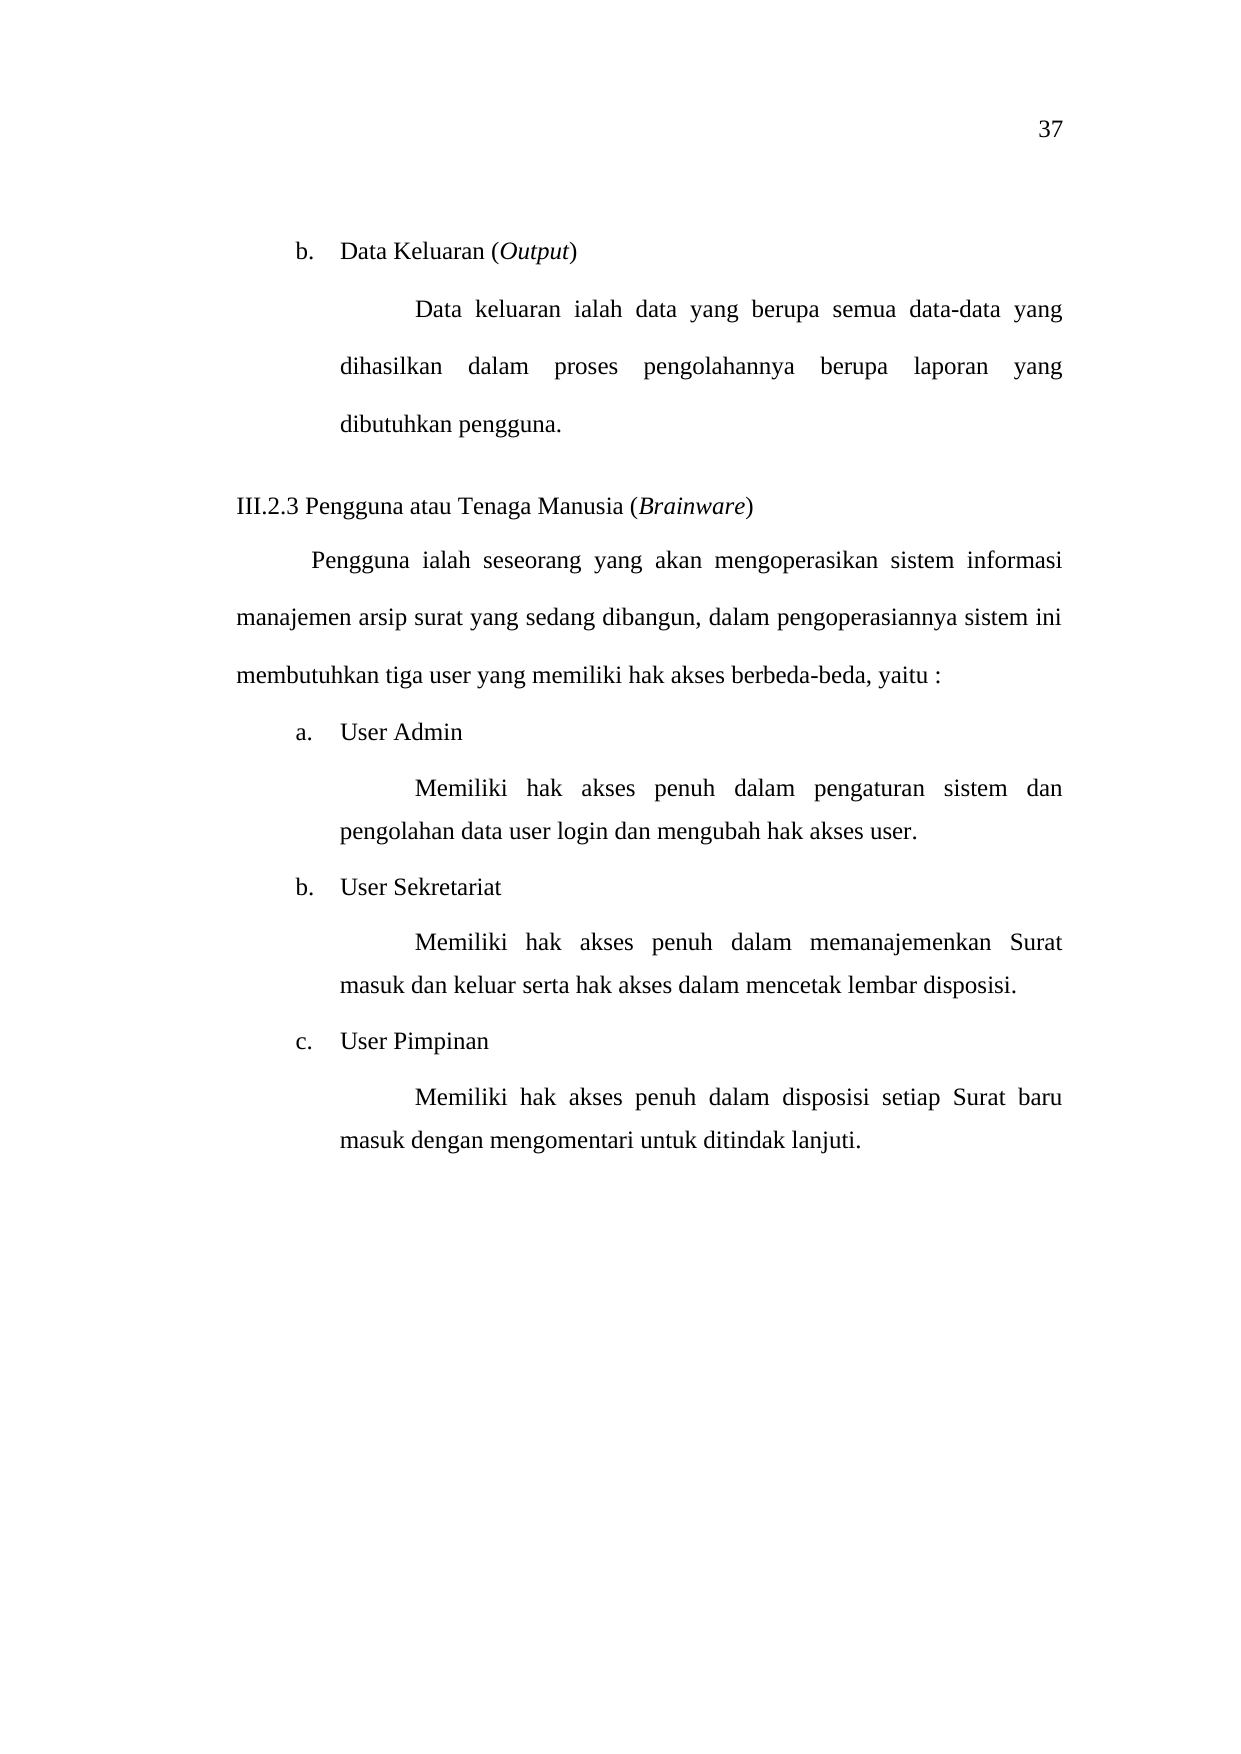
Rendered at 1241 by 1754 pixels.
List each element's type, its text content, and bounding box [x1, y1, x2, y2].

subtitle Pengguna atau Tenaga Manusia (Brainware) [236, 491, 1063, 520]
list Memiliki hak akses penuh dalam memanajemenkan Surat masuk dan keluar serta hak akses dalam mencetak lembar disposisi. [339, 927, 1063, 999]
list Data Keluaran (Output) [295, 236, 1063, 265]
list User Sekretariat [295, 872, 1063, 901]
list User Admin [295, 717, 1063, 746]
list Data keluaran ialah data yang berupa semua data-data yang dihasilkan dalam proses pengolahannya berupa laporan yang dibutuhkan pengguna. [340, 294, 1063, 437]
list Memiliki hak akses penuh dalam pengaturan sistem dan pengolahan data user login dan mengubah hak akses user. [339, 773, 1063, 845]
list User Pimpinan [295, 1026, 1063, 1055]
list Memiliki hak akses penuh dalam disposisi setiap Surat baru masuk dengan mengomentari untuk ditindak lanjuti. [339, 1082, 1063, 1154]
text Pengguna ialah seseorang yang akan mengoperasikan sistem informasi manajemen arsip surat yang sedang dibangun, dalam pengoperasiannya sistem ini membutuhkan tiga user yang memiliki hak akses berbeda-beda, yaitu : [236, 545, 1063, 689]
